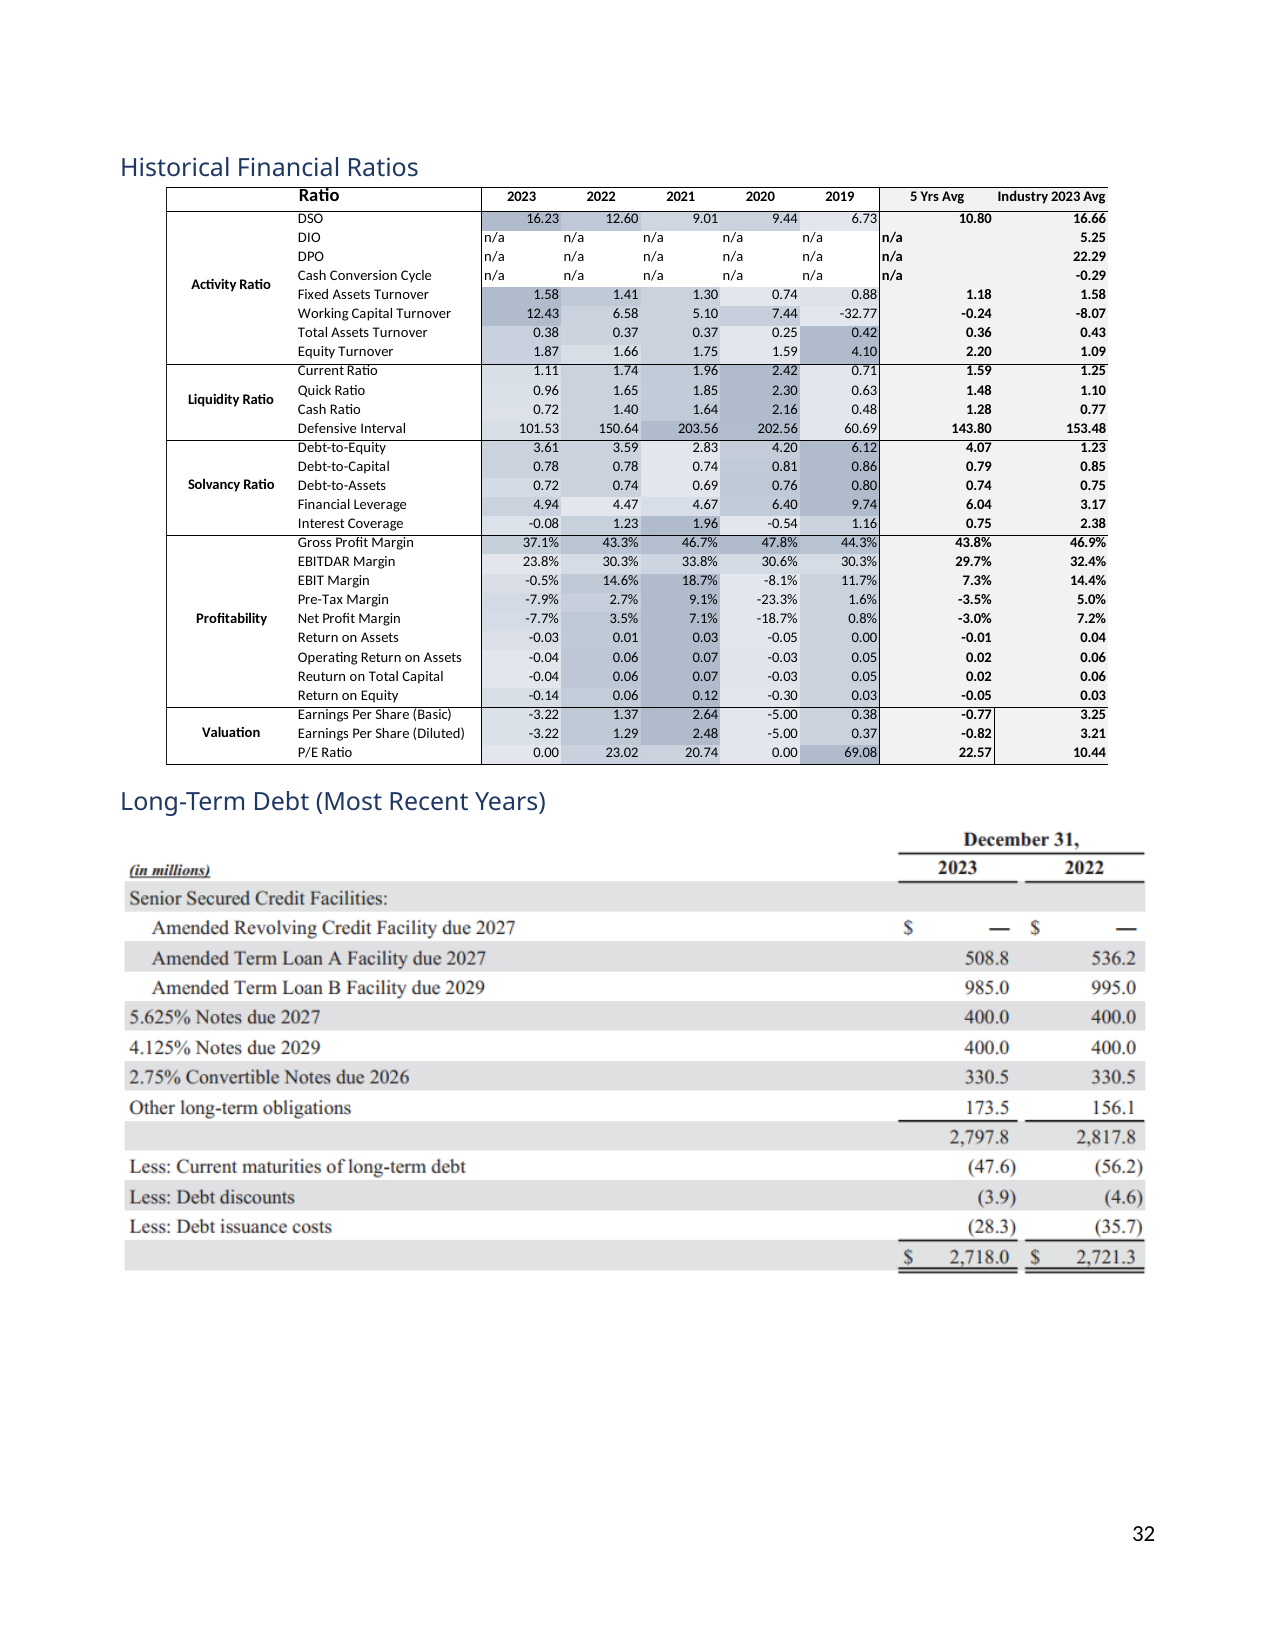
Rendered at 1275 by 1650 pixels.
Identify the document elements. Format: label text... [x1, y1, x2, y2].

picture [120, 820, 1155, 1280]
subtitle Long-Term Debt (Most Recent Years) [120, 784, 1155, 818]
subtitle Historical Financial Ratios [120, 150, 1155, 184]
